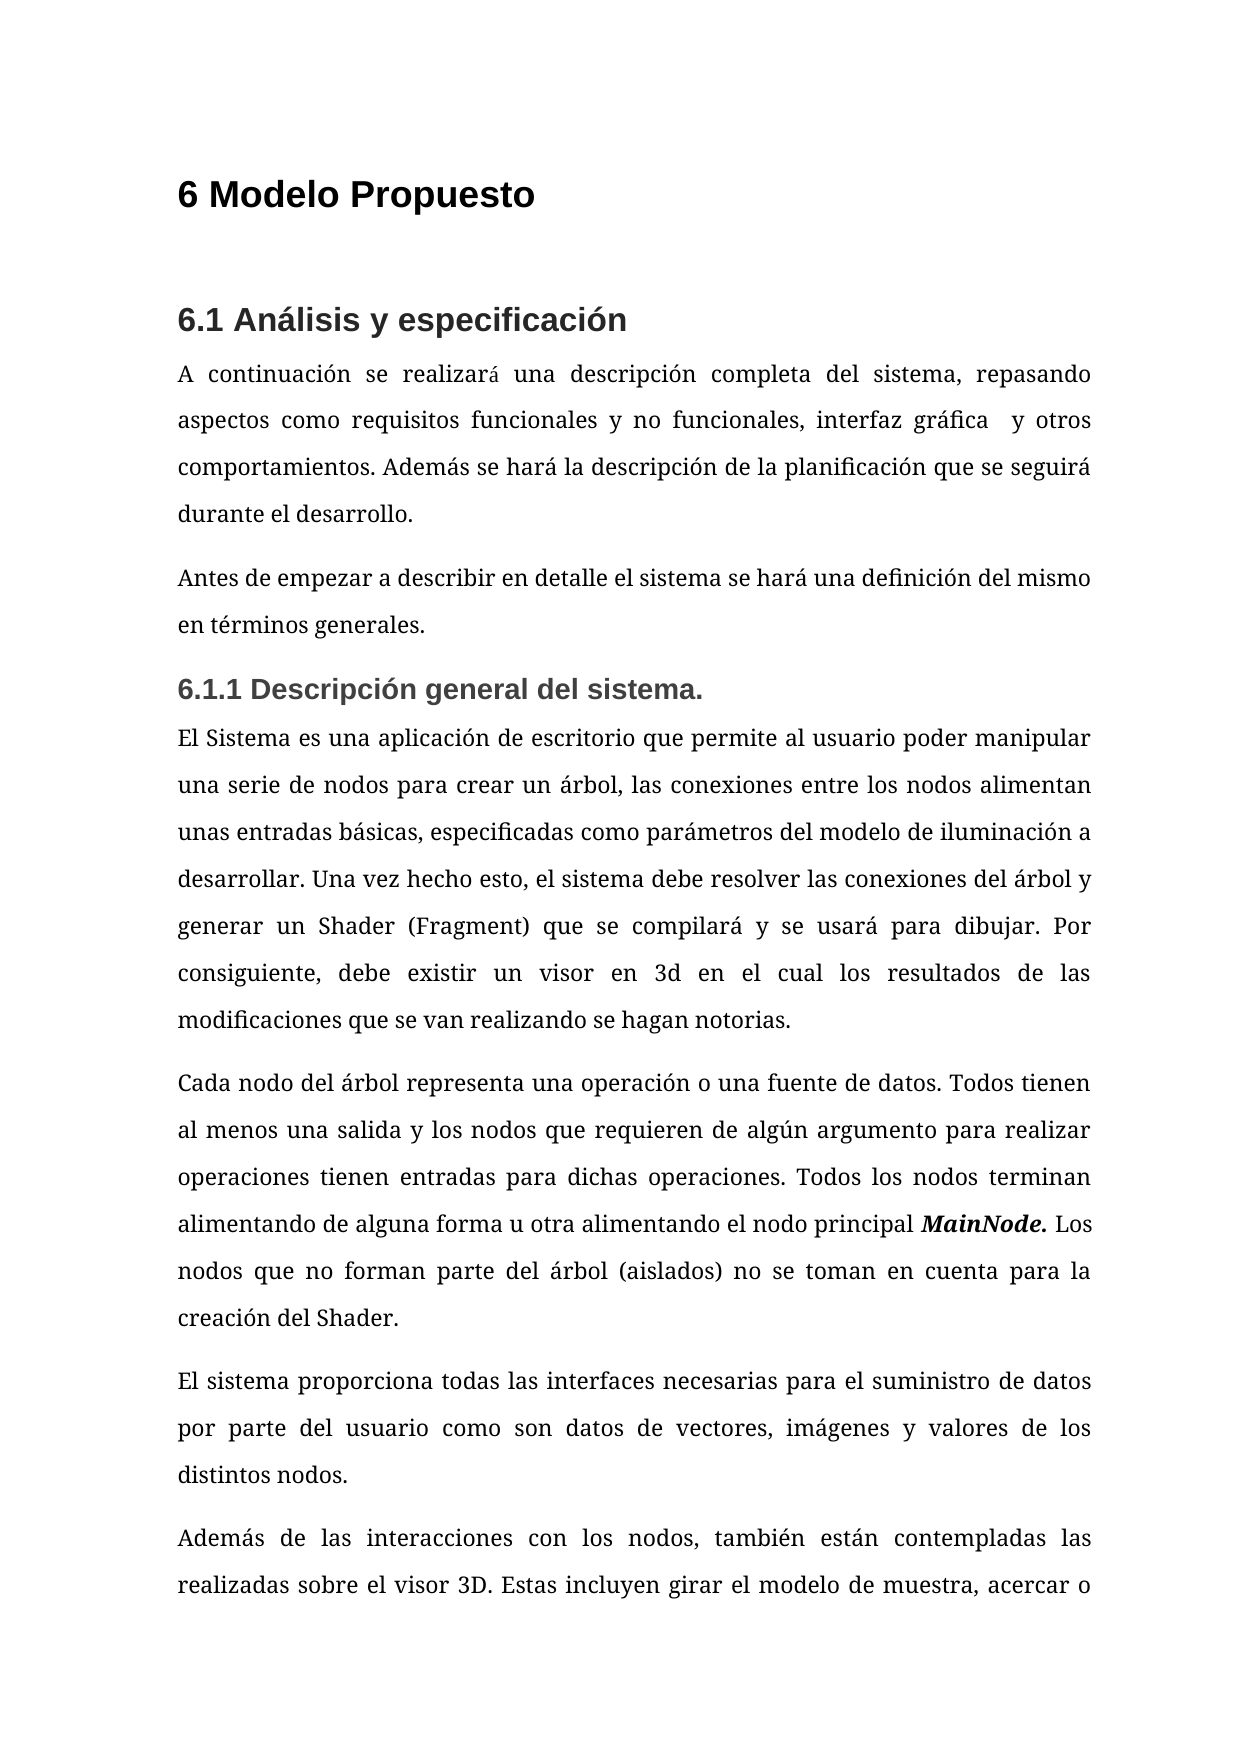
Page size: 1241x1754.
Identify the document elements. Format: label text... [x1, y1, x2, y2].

text Cada nodo del árbol representa una operación o una fuente de datos. Todos tienen al menos una salida y los nodos que requieren de algún argumento para realizar operaciones tienen entradas para dichas operaciones. Todos los nodos terminan alimentando de alguna forma u otra alimentando el nodo principal MainNode. Los nodos que no forman parte del árbol (aislados) no se toman en cuenta para la creación del Shader. [177, 1067, 1092, 1333]
text A continuación se realizará una descripción completa del sistema, repasando aspectos como requisitos funcionales y no funcionales, interfaz gráfica y otros comportamientos. Además se hará la descripción de la planificación que se seguirá durante el desarrollo. [177, 357, 1092, 529]
text El Sistema es una aplicación de escritorio que permite al usuario poder manipular una serie de nodos para crear un árbol, las conexiones entre los nodos alimentan unas entradas básicas, especificadas como parámetros del modelo de iluminación a desarrollar. Una vez hecho esto, el sistema debe resolver las conexiones del árbol y generar un Shader (Fragment) que se compilará y se usará para dibujar. Por consiguiente, debe existir un visor en 3d en el cual los resultados de las modificaciones que se van realizando se hagan notorias. [177, 722, 1092, 1035]
text El sistema proporciona todas las interfaces necesarias para el suministro de datos por parte del usuario como son datos de vectores, imágenes y valores de los distintos nodos. [177, 1365, 1092, 1490]
text Antes de empezar a describir en detalle el sistema se hará una definición del mismo en términos generales. [177, 562, 1092, 640]
subtitle Descripción general del sistema. [177, 672, 1092, 706]
subtitle Análisis y especificación [177, 300, 1092, 338]
subtitle Modelo Propuesto [177, 173, 1092, 216]
